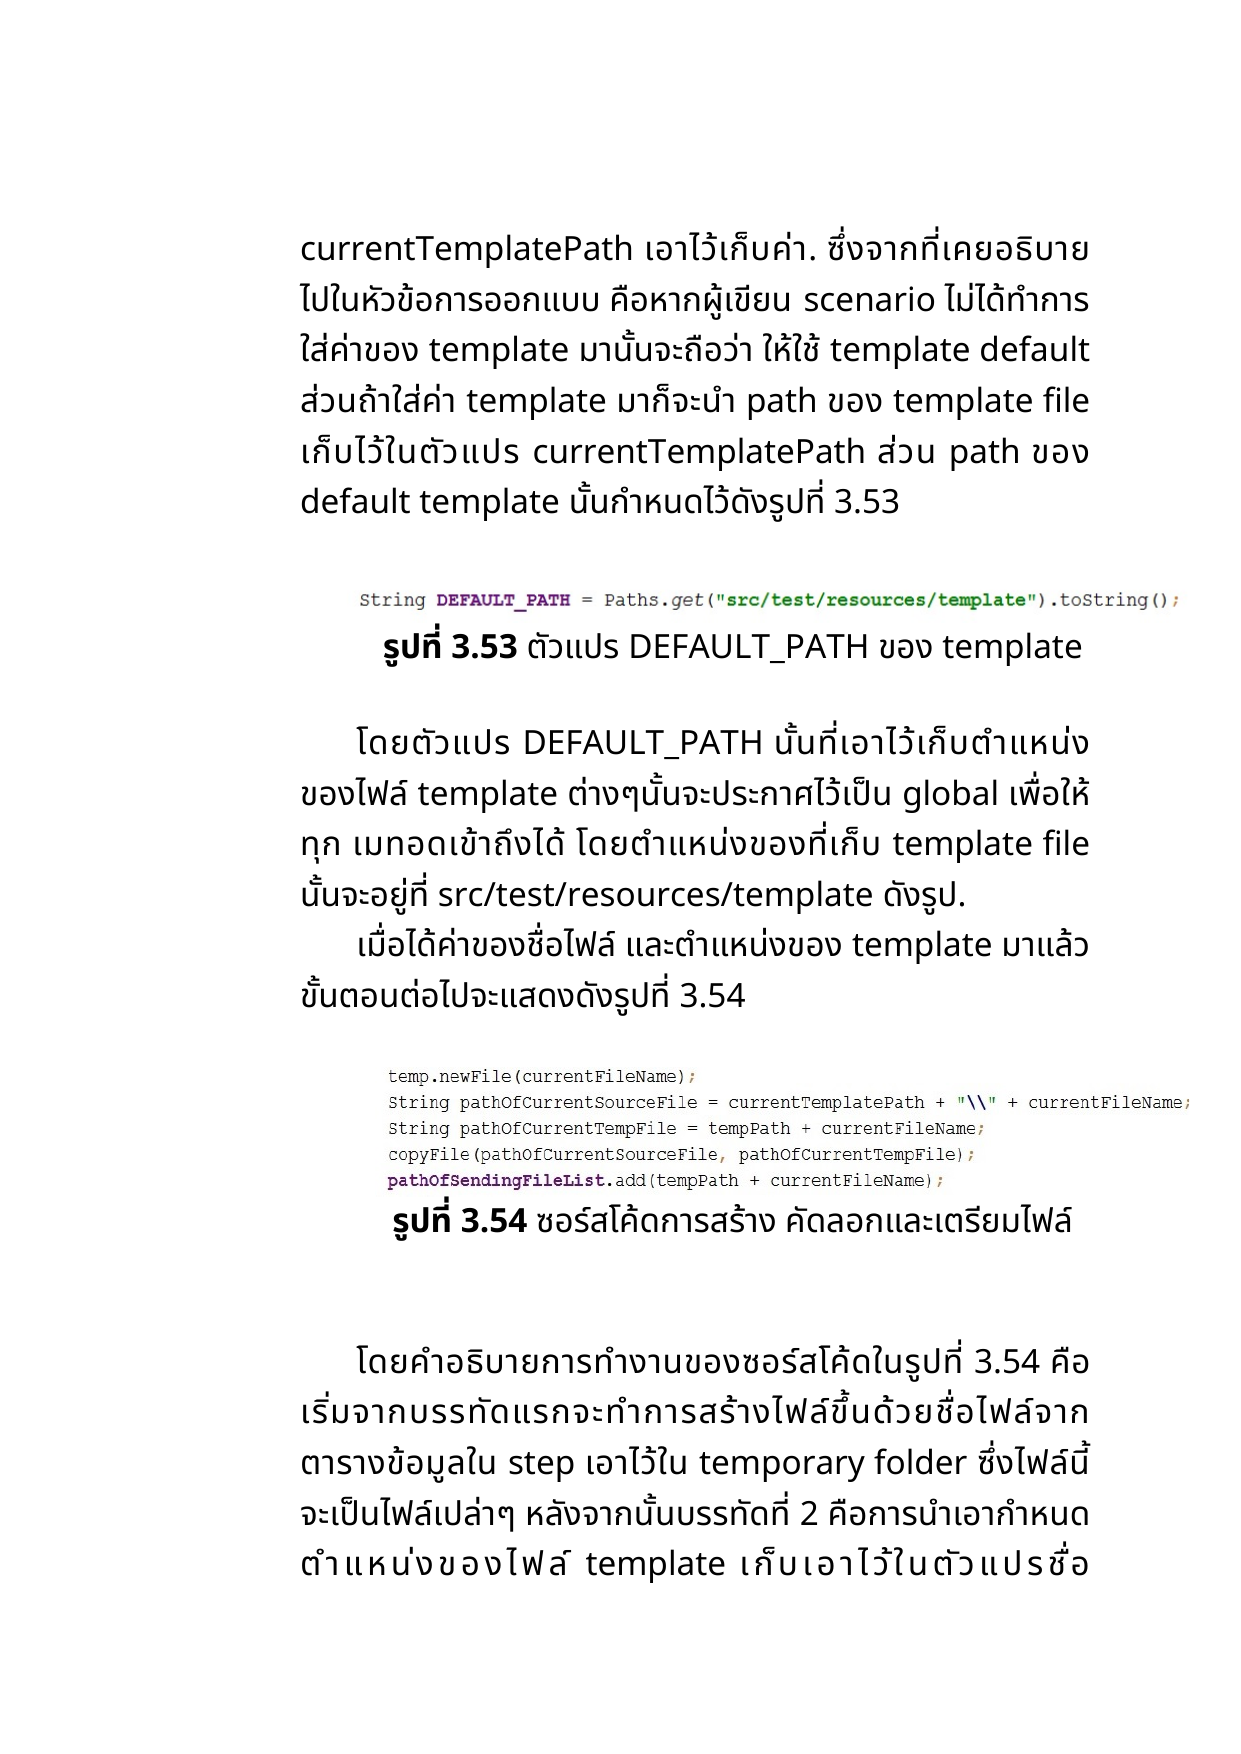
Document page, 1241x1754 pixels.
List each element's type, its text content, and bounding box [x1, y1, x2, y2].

picture [346, 574, 1198, 623]
text โดยตัวแปร DEFAULT_PATH นั้นที่เอาไว้เก็บตำแหน่งของไฟล์ template ต่างๆนั้นจะประกาศไว้เป็น global เพื่อให้ทุก เมทอดเข้าถึงได้ โดยตำแหน่งของที่เก็บ template file นั้นจะอยู่ที่ src/test/resources/template ดังรูป. [300, 719, 1090, 921]
text รูปที่ 3.54 ซอร์สโค้ดการสร้าง คัดลอกและเตรียมไฟล์ [300, 1196, 1090, 1247]
text รูปที่ 3.53 ตัวแปร DEFAULT_PATH ของ template [300, 623, 1090, 673]
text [300, 225, 1090, 529]
picture [375, 1067, 1190, 1197]
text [300, 1338, 1090, 1591]
text เมื่อได้ค่าของชื่อไฟล์ และตำแหน่งของ template มาแล้วขั้นตอนต่อไปจะแสดงดังรูปที่ 3.54 [300, 921, 1090, 1022]
